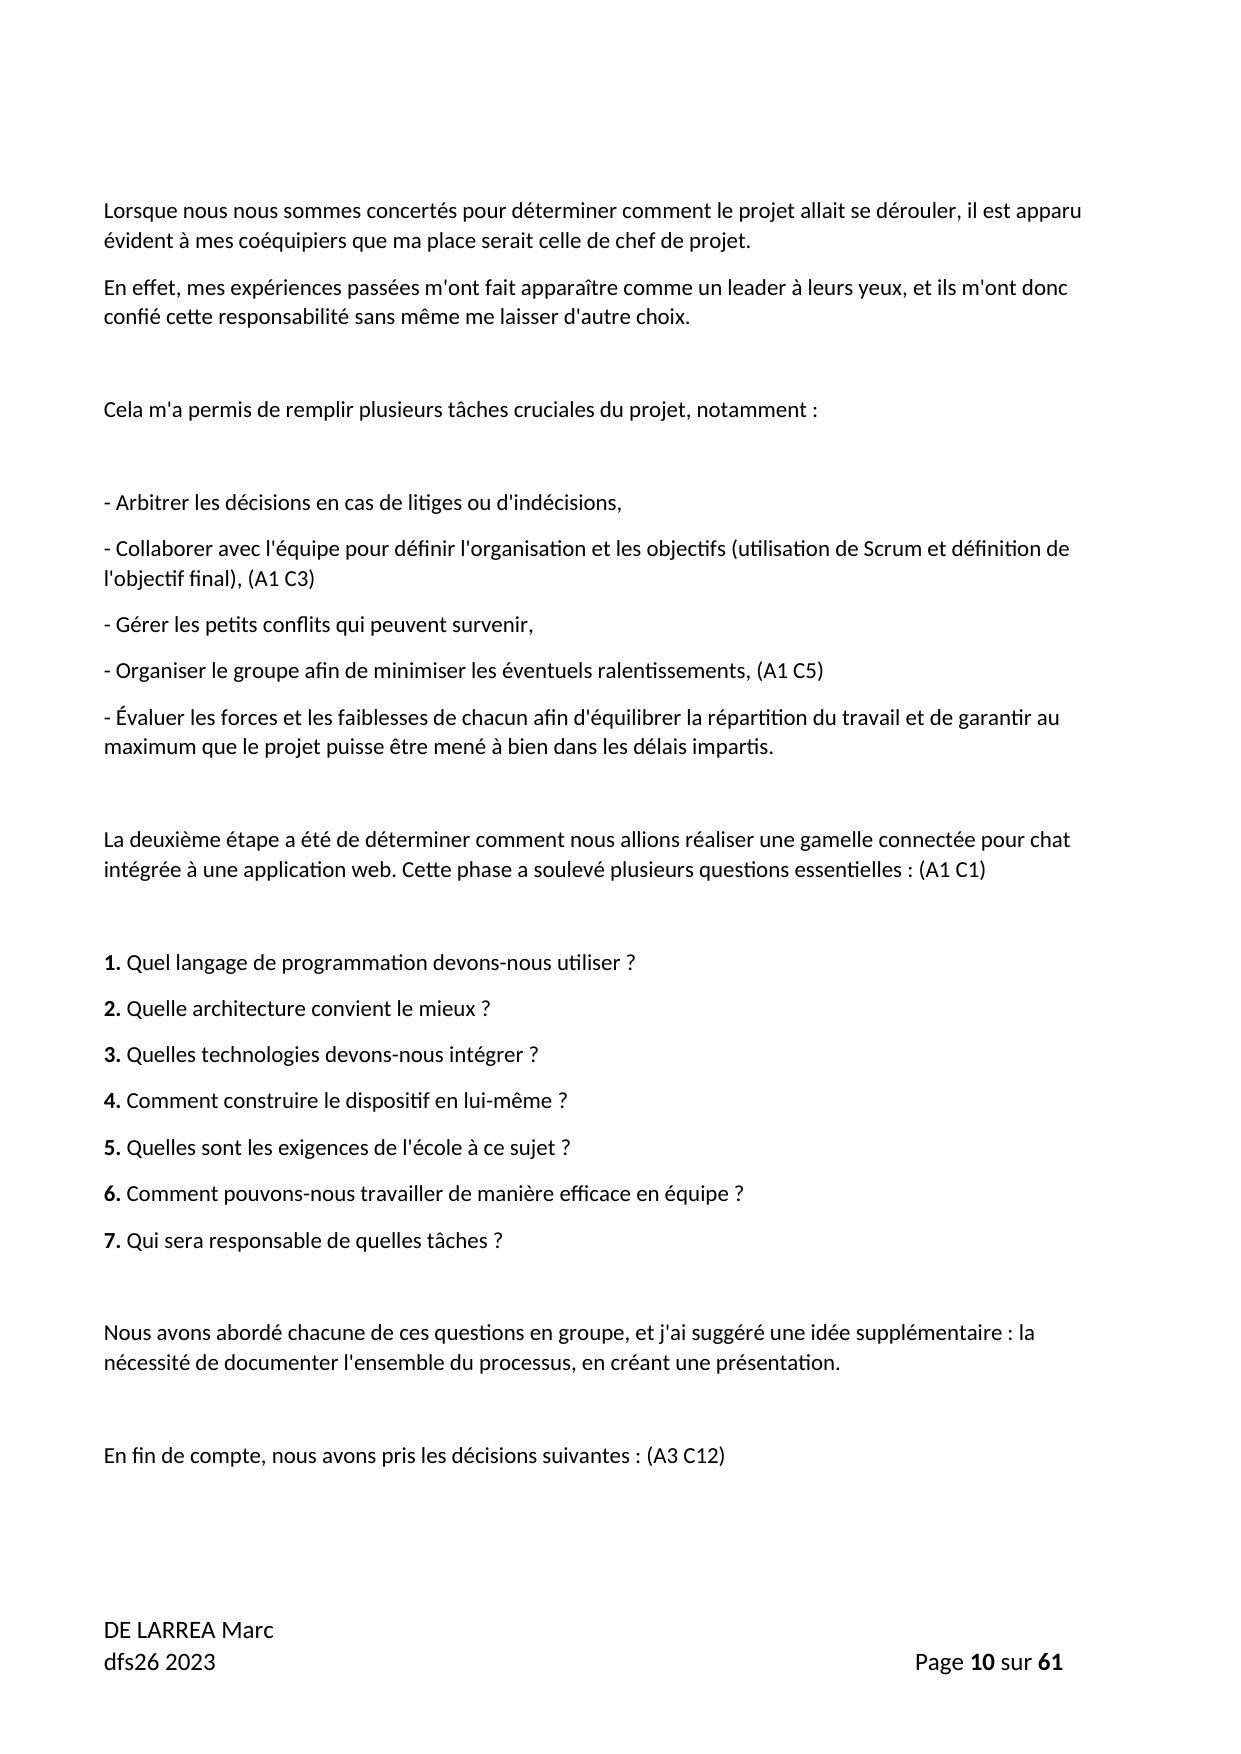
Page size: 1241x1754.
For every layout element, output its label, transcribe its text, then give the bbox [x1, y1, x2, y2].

text Lorsque nous nous sommes concertés pour déterminer comment le projet allait se dérouler, il est apparu évident à mes coéquipiers que ma place serait celle de chef de projet. [103, 197, 1122, 254]
text 2. Quelle architecture convient le mieux ? [103, 994, 1122, 1022]
text En effet, mes expériences passées m'ont fait apparaître comme un leader à leurs yeux, et ils m'ont donc confié cette responsabilité sans même me laisser d'autre choix. [103, 273, 1122, 330]
text 1. Quel langage de programmation devons-nous utiliser ? [103, 948, 1122, 976]
text Nous avons abordé chacune de ces questions en groupe, et j'ai suggéré une idée supplémentaire : la nécessité de documenter l'ensemble du processus, en créant une présentation. [103, 1318, 1122, 1376]
text - Évaluer les forces et les faiblesses de chacun afin d'équilibrer la répartition du travail et de garantir au maximum que le projet puisse être mené à bien dans les délais impartis. [103, 703, 1122, 761]
text - Organiser le groupe afin de minimiser les éventuels ralentissements, (A1 C5) [103, 656, 1122, 684]
text 5. Quelles sont les exigences de l'école à ce sujet ? [103, 1133, 1122, 1161]
text - Arbitrer les décisions en cas de litiges ou d'indécisions, [103, 488, 1122, 516]
text - Collaborer avec l'équipe pour définir l'organisation et les objectifs (utilisation de Scrum et définition de l'objectif final), (A1 C3) [103, 534, 1122, 592]
text 7. Qui sera responsable de quelles tâches ? [103, 1226, 1122, 1254]
text - Gérer les petits conflits qui peuvent survenir, [103, 610, 1122, 638]
text 3. Quelles technologies devons-nous intégrer ? [103, 1040, 1122, 1068]
text 4. Comment construire le dispositif en lui-même ? [103, 1087, 1122, 1115]
text En fin de compte, nous avons pris les décisions suivantes : (A3 C12) [103, 1441, 1122, 1469]
text 6. Comment pouvons-nous travailler de manière efficace en équipe ? [103, 1179, 1122, 1207]
text La deuxième étape a été de déterminer comment nous allions réaliser une gamelle connectée pour chat intégrée à une application web. Cette phase a soulevé plusieurs questions essentielles : (A1 C1) [103, 825, 1122, 883]
text Cela m'a permis de remplir plusieurs tâches cruciales du projet, notamment : [103, 395, 1122, 423]
